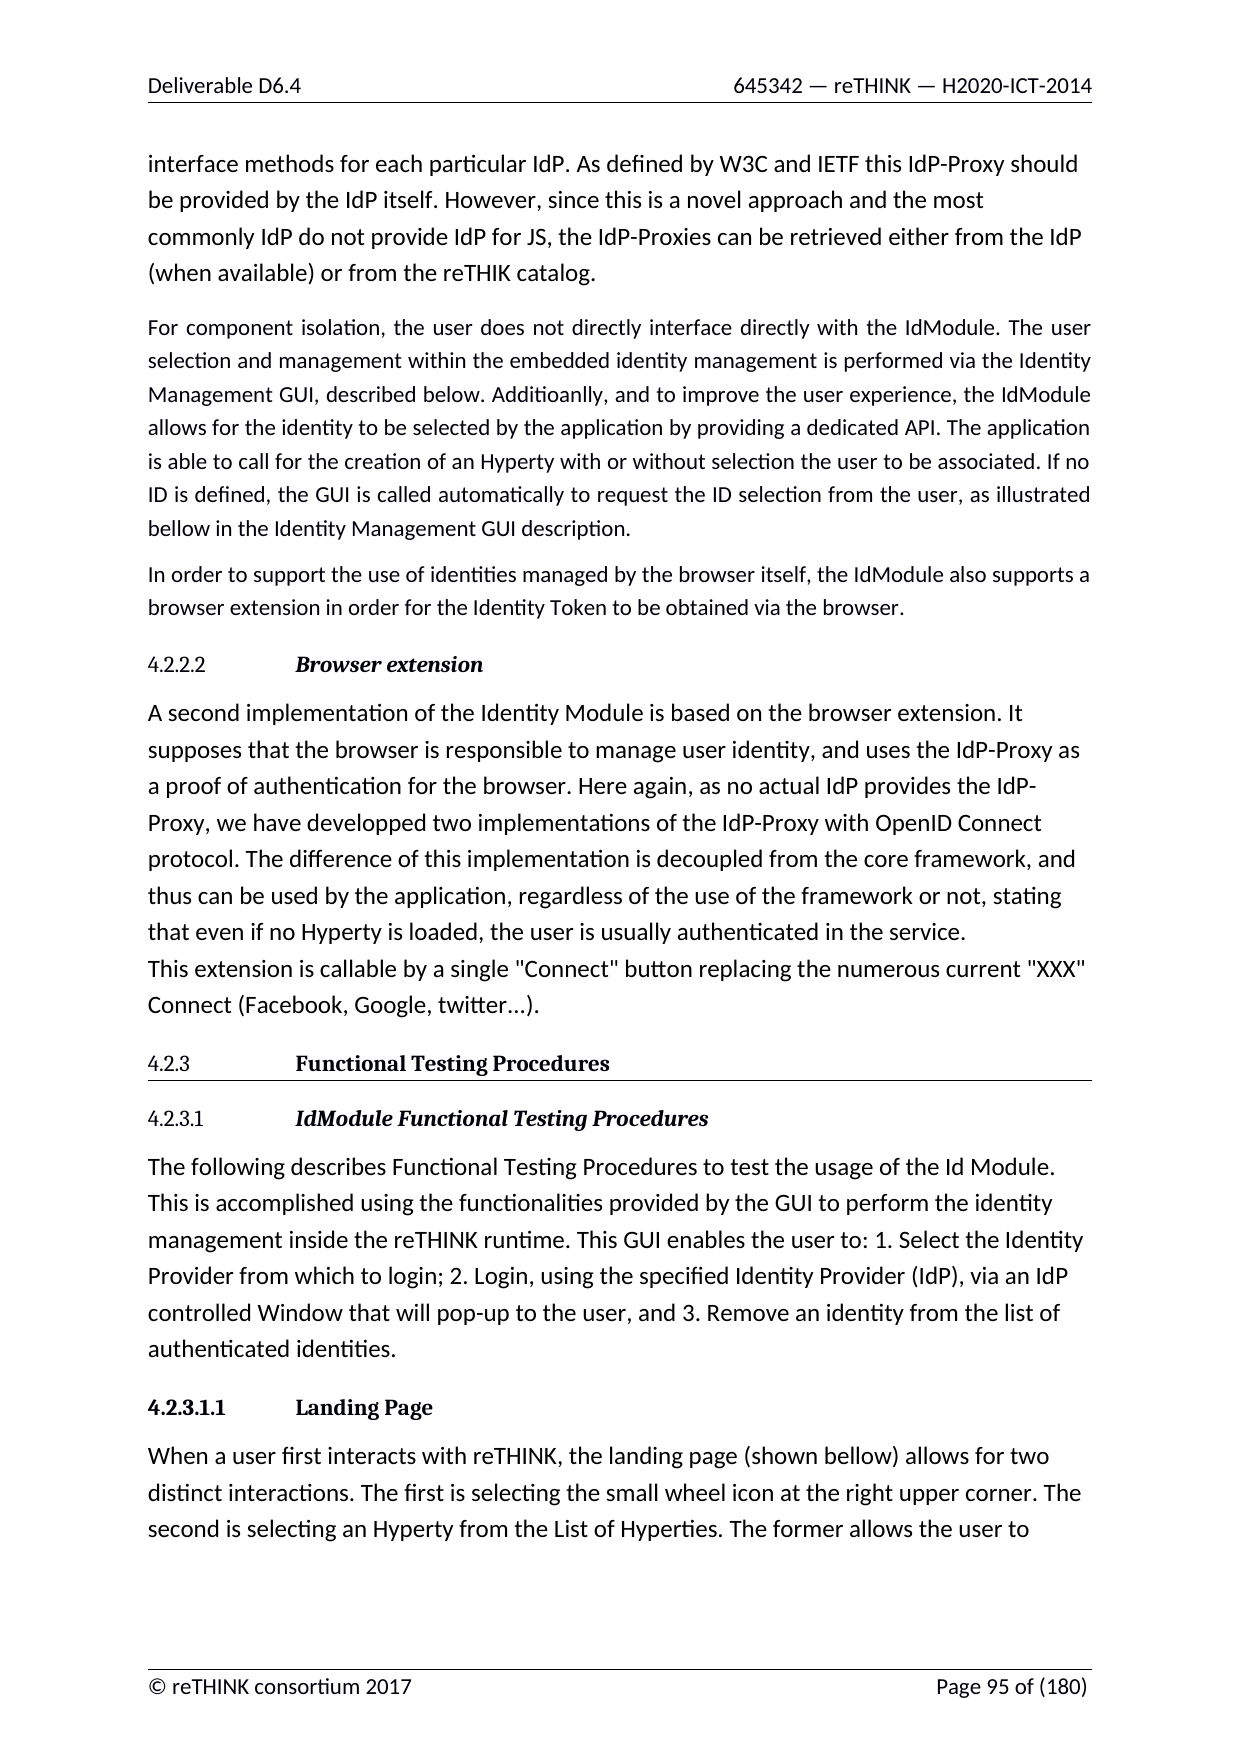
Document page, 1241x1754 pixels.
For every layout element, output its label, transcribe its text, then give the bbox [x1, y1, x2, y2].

text A second implementation of the Identity Module is based on the browser extension. It supposes that the browser is responsible to manage user identity, and uses the IdP-Proxy as a proof of authentication for the browser. Here again, as no actual IdP provides the IdP-Proxy, we have developped two implementations of the IdP-Proxy with OpenID Connect protocol. The difference of this implementation is decoupled from the core framework, and thus can be used by the application, regardless of the use of the framework or not, stating that even if no Hyperty is loaded, the user is usually authenticated in the service. This extension is callable by a single "Connect" button replacing the numerous current "XXX" Connect (Facebook, Google, twitter...). [148, 697, 1092, 1020]
text The following describes Functional Testing Procedures to test the usage of the Id Module. This is accomplished using the functionalities provided by the GUI to perform the identity management inside the reTHINK runtime. This GUI enables the user to: 1. Select the Identity Provider from which to login; 2. Login, using the specified Identity Provider (IdP), via an IdP controlled Window that will pop-up to the user, and 3. Remove an identity from the list of authenticated identities. [148, 1151, 1092, 1364]
subtitle Browser extension [148, 652, 1092, 678]
subtitle Landing Page [148, 1395, 1092, 1422]
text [148, 148, 1092, 288]
text For component isolation, the user does not directly interface directly with the IdModule. The user selection and management within the embedded identity management is performed via the Identity Management GUI, described below. Additioanlly, and to improve the user experience, the IdModule allows for the identity to be selected by the application by providing a dedicated API. The application is able to call for the creation of an Hyperty with or without selection the user to be associated. If no ID is defined, the GUI is called automatically to request the ID selection from the user, as illustrated bellow in the Identity Management GUI description. [148, 313, 1092, 542]
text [148, 1440, 1092, 1544]
subtitle IdModule Functional Testing Procedures [148, 1106, 1092, 1132]
subtitle Functional Testing Procedures [148, 1051, 1092, 1080]
text In order to support the use of identities managed by the browser itself, the IdModule also supports a browser extension in order for the Identity Token to be obtained via the browser. [148, 560, 1092, 622]
